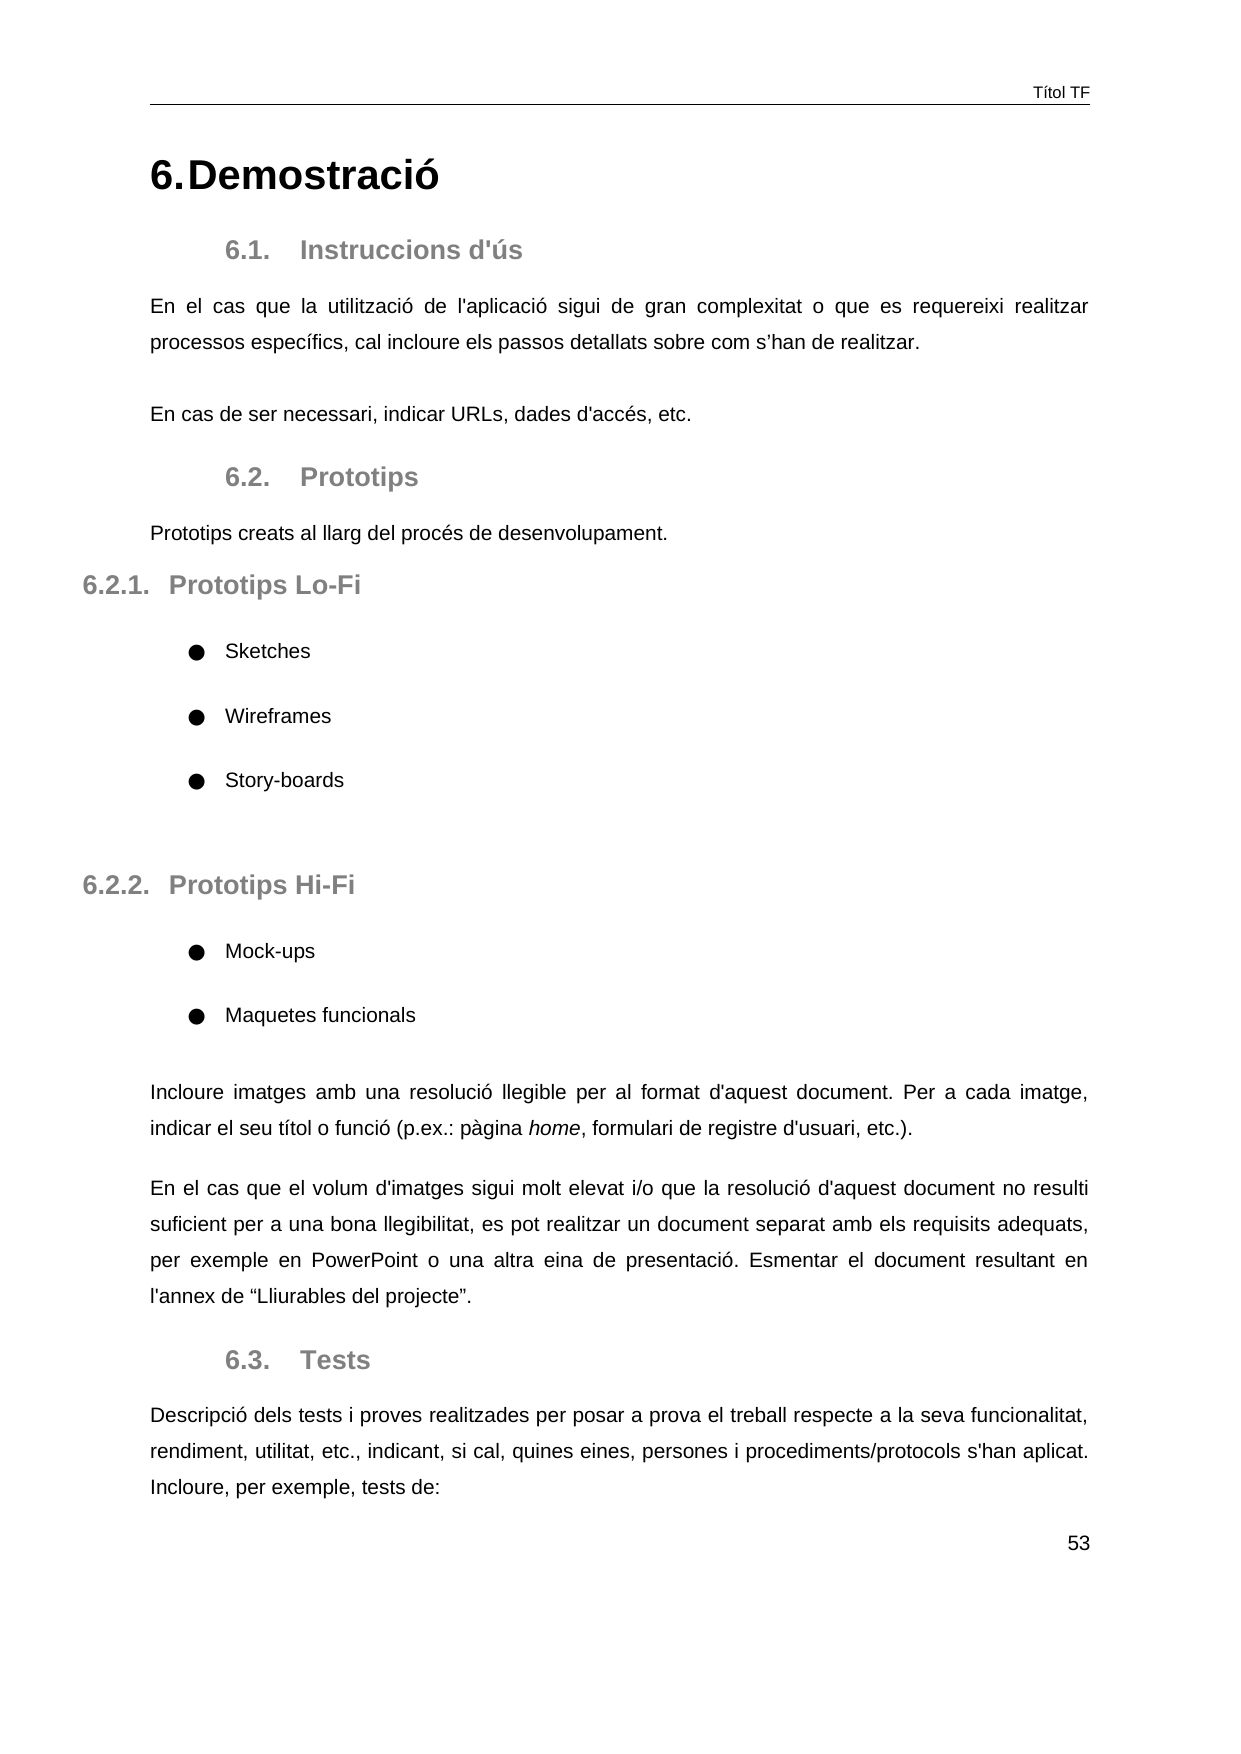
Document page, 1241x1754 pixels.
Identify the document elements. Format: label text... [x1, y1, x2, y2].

subtitle Demostració [150, 150, 1090, 198]
list Wireframes [187, 692, 1090, 735]
list Maquetes funcionals [187, 992, 1090, 1035]
text Descripció dels tests i proves realitzades per posar a prova el treball respecte a la seva funcionalitat, rendiment, utilitat, etc., indicant, si cal, quines eines, persones i procediments/protocols s'han aplicat. Incloure, per exemple, tests de: [150, 1403, 1090, 1499]
text Prototips creats al llarg del procés de desenvolupament. [150, 521, 1090, 545]
subtitle Tests [225, 1344, 1090, 1375]
subtitle Prototips Lo-Fi [150, 569, 1090, 600]
text En cas de ser necessari, indicar URLs, dades d'accés, etc. [150, 402, 1090, 426]
list Mock-ups [187, 928, 1090, 971]
text Incloure imatges amb una resolució llegible per al format d'aquest document. Per a cada imatge, indicar el seu títol o funció (p.ex.: pàgina home, formulari de registre d'usuari, etc.). [150, 1080, 1090, 1140]
subtitle Prototips Hi-Fi [150, 869, 1090, 900]
list Story-boards [187, 756, 1090, 799]
text En el cas que el volum d'imatges sigui molt elevat i/o que la resolució d'aquest document no resulti suficient per a una bona llegibilitat, es pot realitzar un document separat amb els requisits adequats, per exemple en PowerPoint o una altra eina de presentació. Esmentar el document resultant en l'annex de “Lliurables del projecte”. [150, 1176, 1090, 1308]
subtitle Instruccions d'ús [225, 234, 1090, 266]
list Sketches [187, 628, 1090, 671]
subtitle Prototips [225, 461, 1090, 493]
text En el cas que la utilització de l'aplicació sigui de gran complexitat o que es requereixi realitzar processos específics, cal incloure els passos detallats sobre com s’han de realitzar. [150, 294, 1090, 354]
